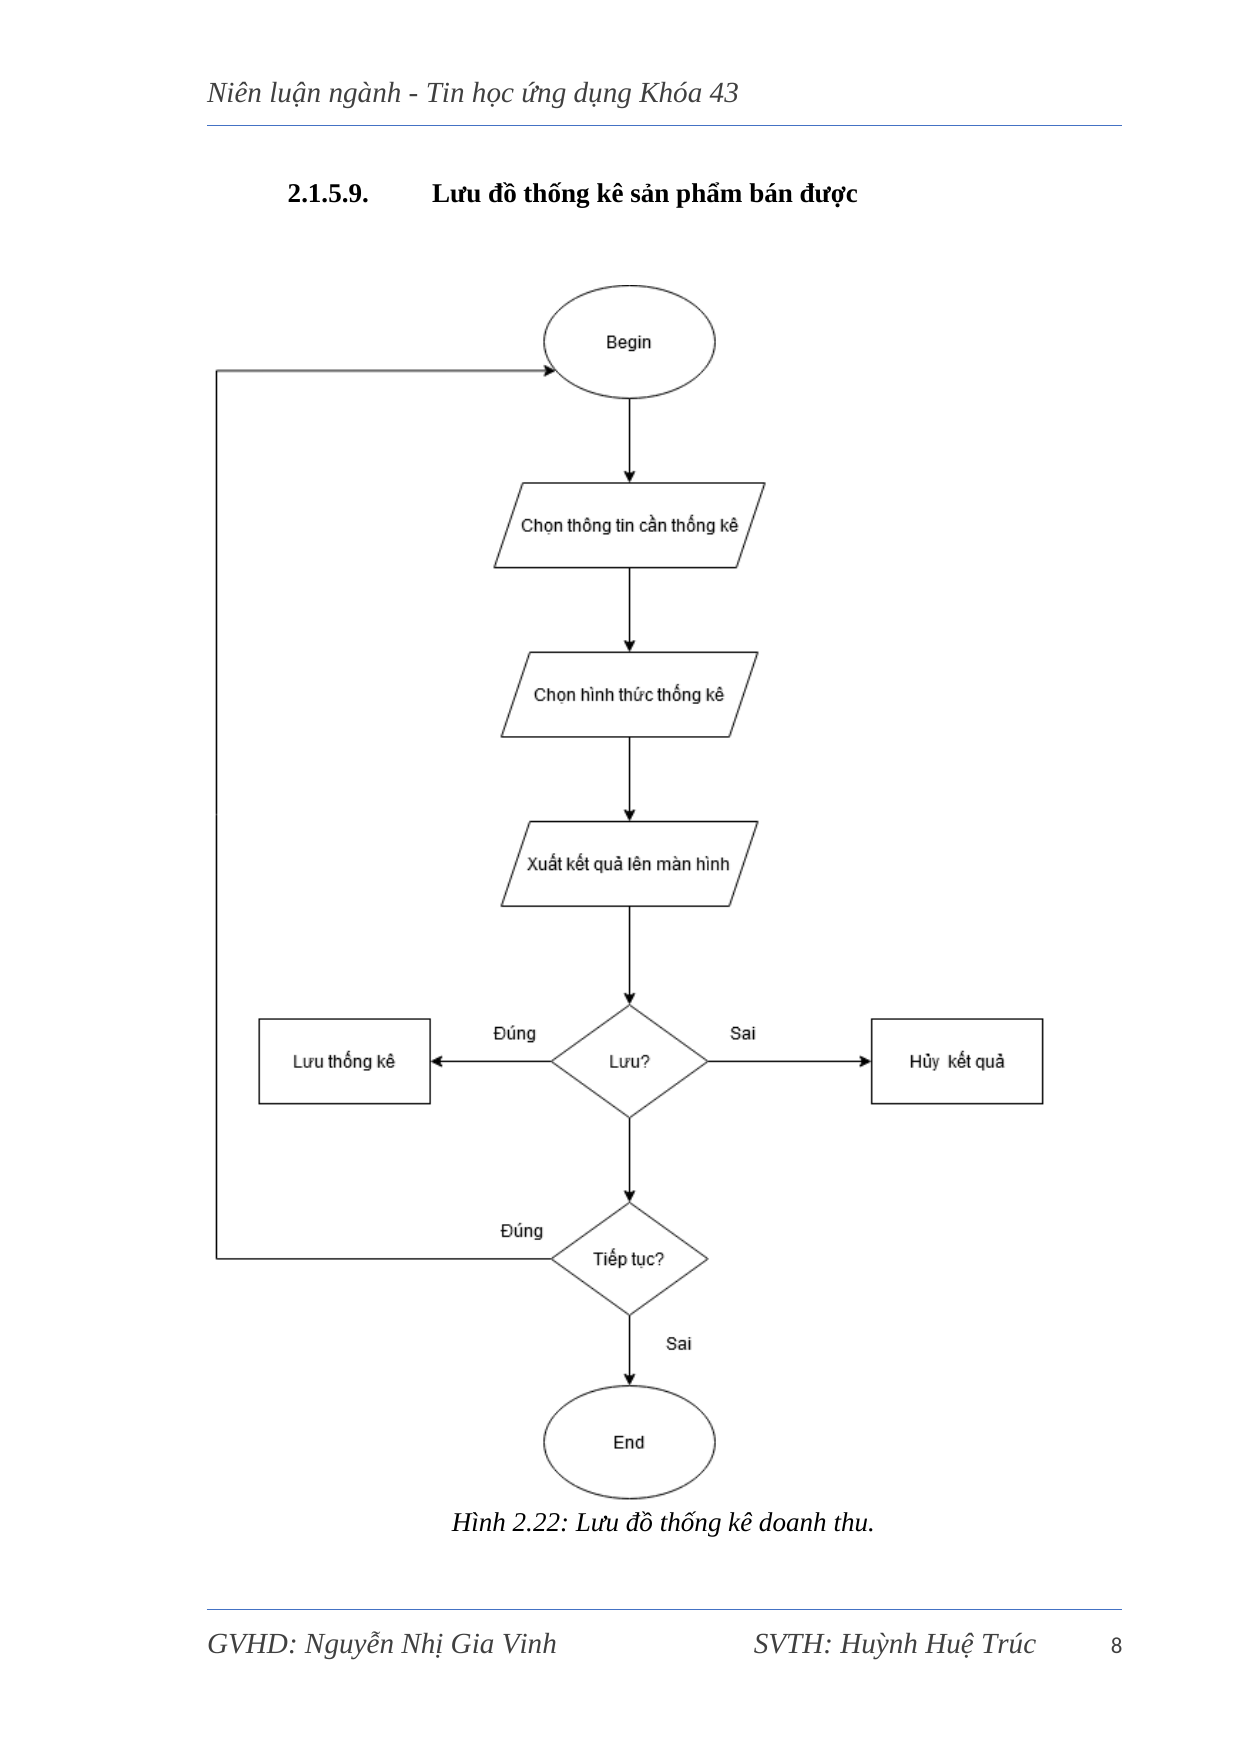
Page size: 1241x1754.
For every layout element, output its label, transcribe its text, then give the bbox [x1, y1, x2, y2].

picture [206, 285, 1045, 1501]
title Lưu đồ thống kê sản phẩm bán được [287, 177, 1122, 208]
text Hình 2.22: Lưu đồ thống kê doanh thu. [207, 1506, 1122, 1537]
